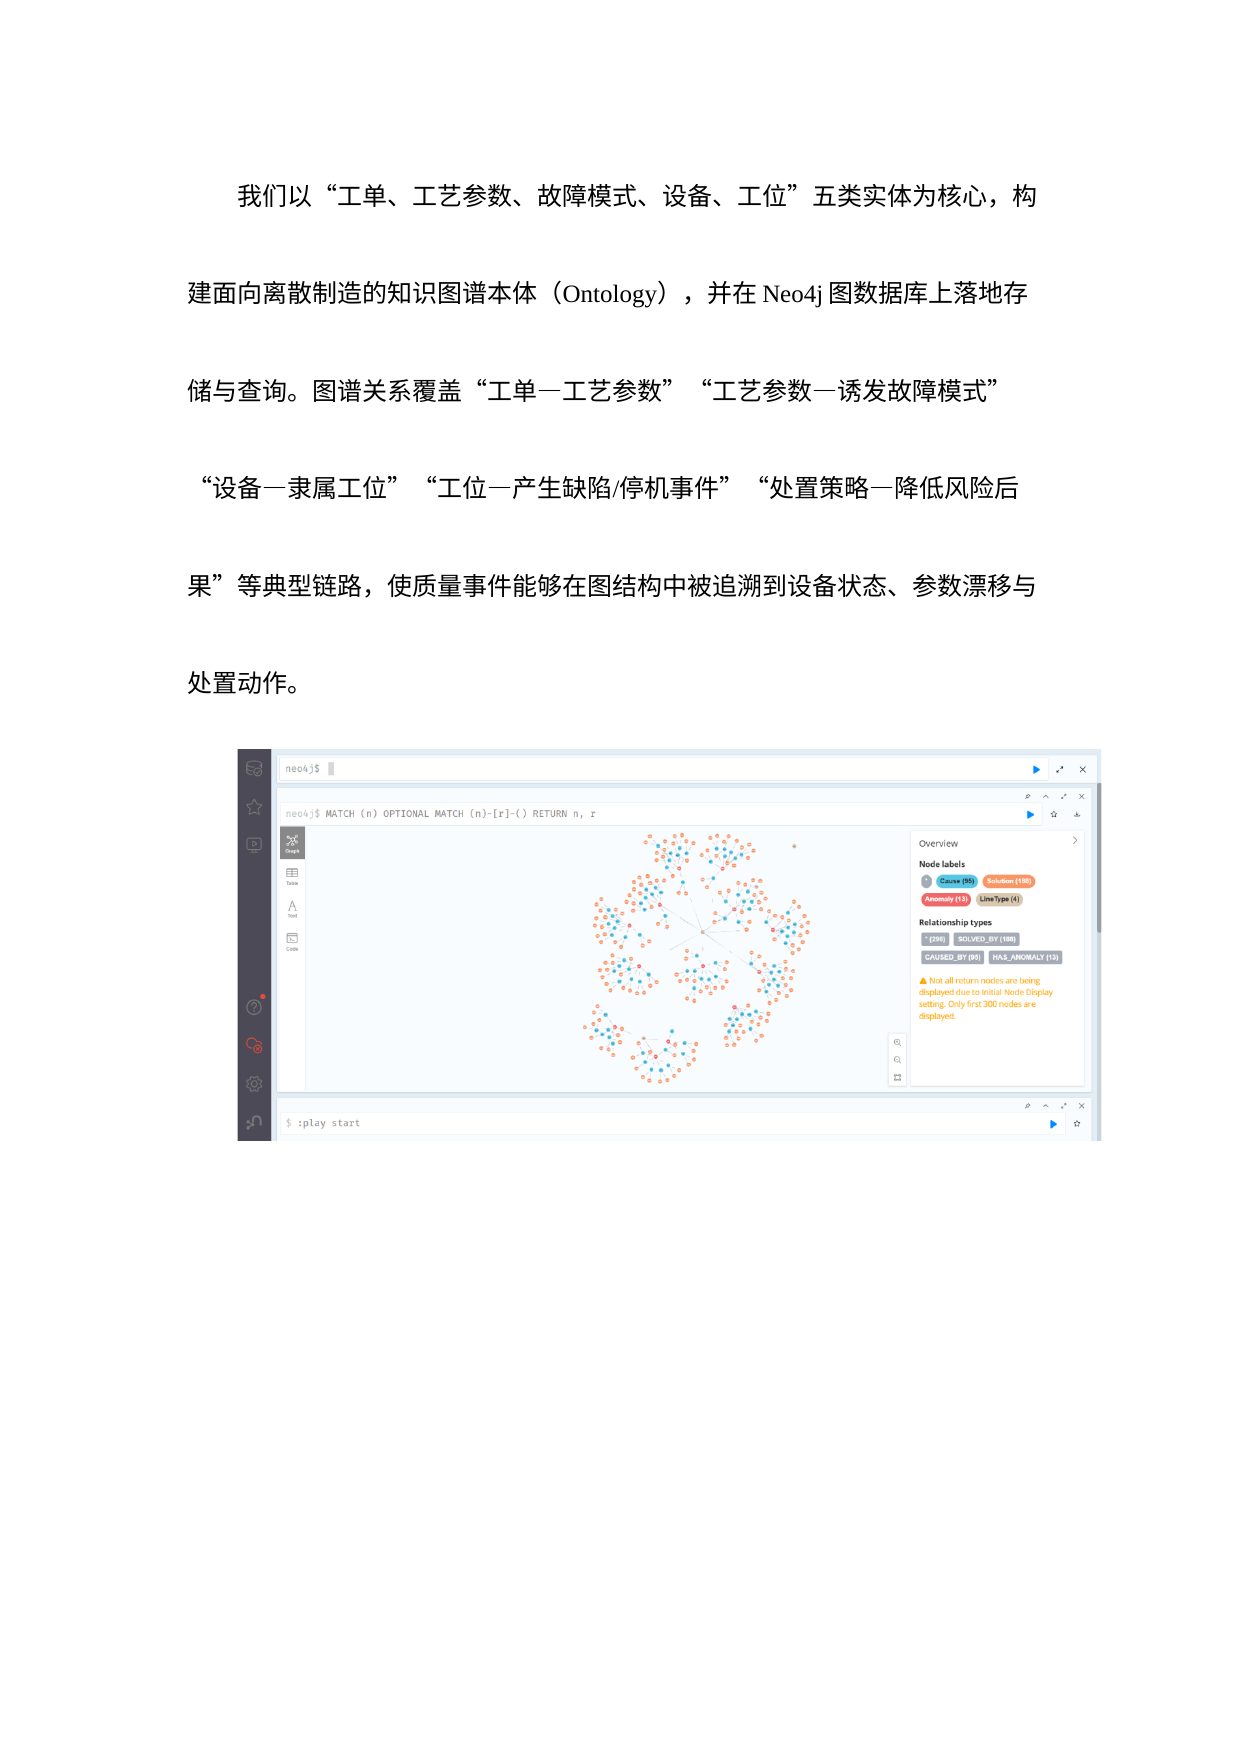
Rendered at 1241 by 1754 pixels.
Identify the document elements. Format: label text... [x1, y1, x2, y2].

text 我们以“工单、工艺参数、故障模式、设备、工位”五类实体为核心，构建面向离散制造的知识图谱本体（Ontology），并在Neo4j图数据库上落地存储与查询。图谱关系覆盖“工单—工艺参数”“工艺参数—诱发故障模式”“设备—隶属工位”“工位—产生缺陷/停机事件”“处置策略—降低风险后果”等典型链路，使质量事件能够在图结构中被追溯到设备状态、参数漂移与处置动作。 [187, 162, 1053, 714]
picture [237, 749, 1102, 1141]
